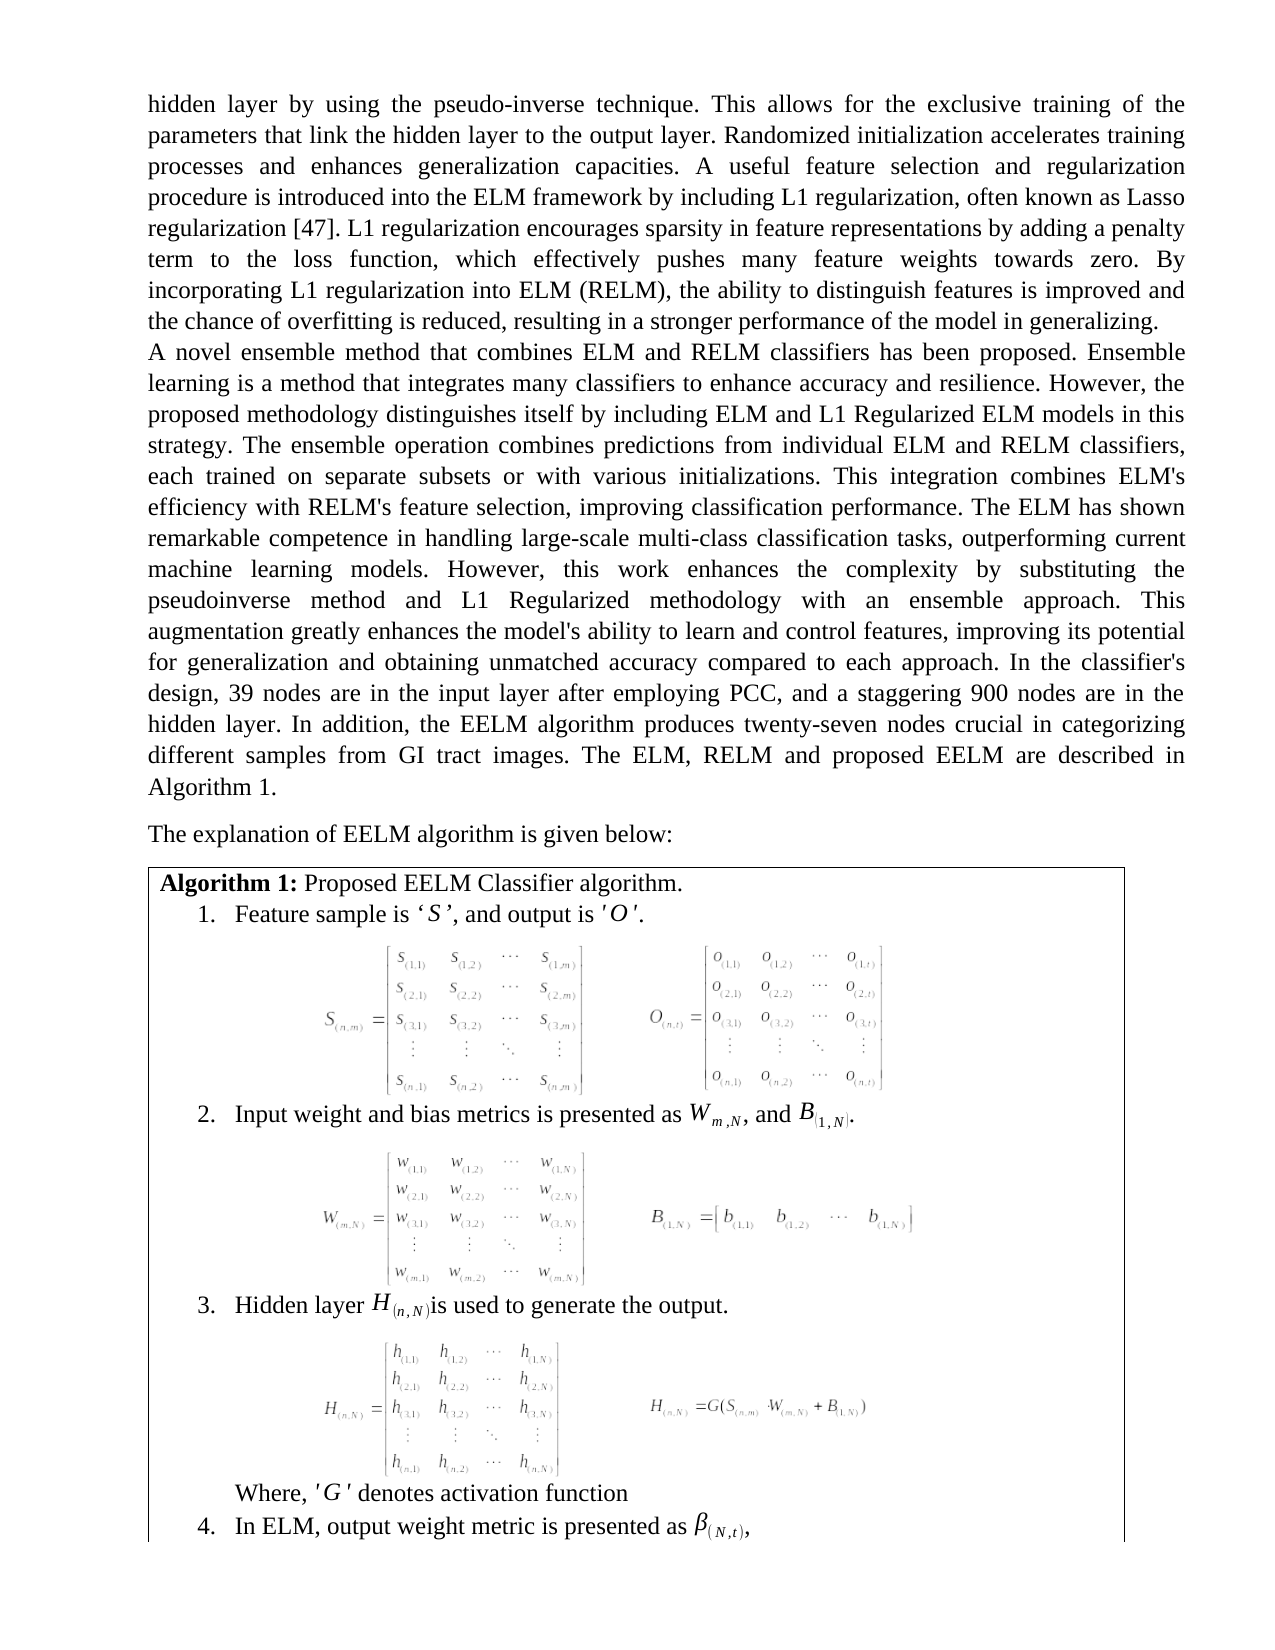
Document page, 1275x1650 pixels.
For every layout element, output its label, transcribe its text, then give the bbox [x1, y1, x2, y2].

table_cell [149, 1509, 1124, 1542]
table_cell Input weight and bias metrics is presented as , and . [149, 1097, 1124, 1288]
text The explanation of EELM algorithm is given below: [148, 819, 1186, 848]
table_cell Feature sample is , and output is . [149, 899, 1124, 1097]
table_header Algorithm 1: Proposed EELM Classifier algorithm. [149, 868, 1124, 899]
text A novel ensemble method that combines ELM and RELM classifiers has been proposed. Ensemble learning is a method that integrates many classifiers to enhance accuracy and resilience. However, the proposed methodology distinguishes itself by including ELM and L1 Regularized ELM models in this strategy. The ensemble operation combines predictions from individual ELM and RELM classifiers, each trained on separate subsets or with various initializations. This integration combines ELM's efficiency with RELM's feature selection, improving classification performance. The ELM has shown remarkable competence in handling large-scale multi-class classification tasks, outperforming current machine learning models. However, this work enhances the complexity by substituting the pseudoinverse method and L1 Regularized methodology with an ensemble approach. This augmentation greatly enhances the model's ability to learn and control features, improving its potential for generalization and obtaining unmatched accuracy compared to each approach. In the classifier's design, 39 nodes are in the input layer after employing PCC, and a staggering 900 nodes are in the hidden layer. In addition, the EELM algorithm produces twenty-seven nodes crucial in categorizing different samples from GI tract images. The ELM, RELM and proposed EELM are described in Algorithm 1. [148, 337, 1186, 800]
table_cell Hidden layer is used to generate the output. Where, denotes activation function [149, 1288, 1124, 1509]
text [148, 89, 1186, 335]
